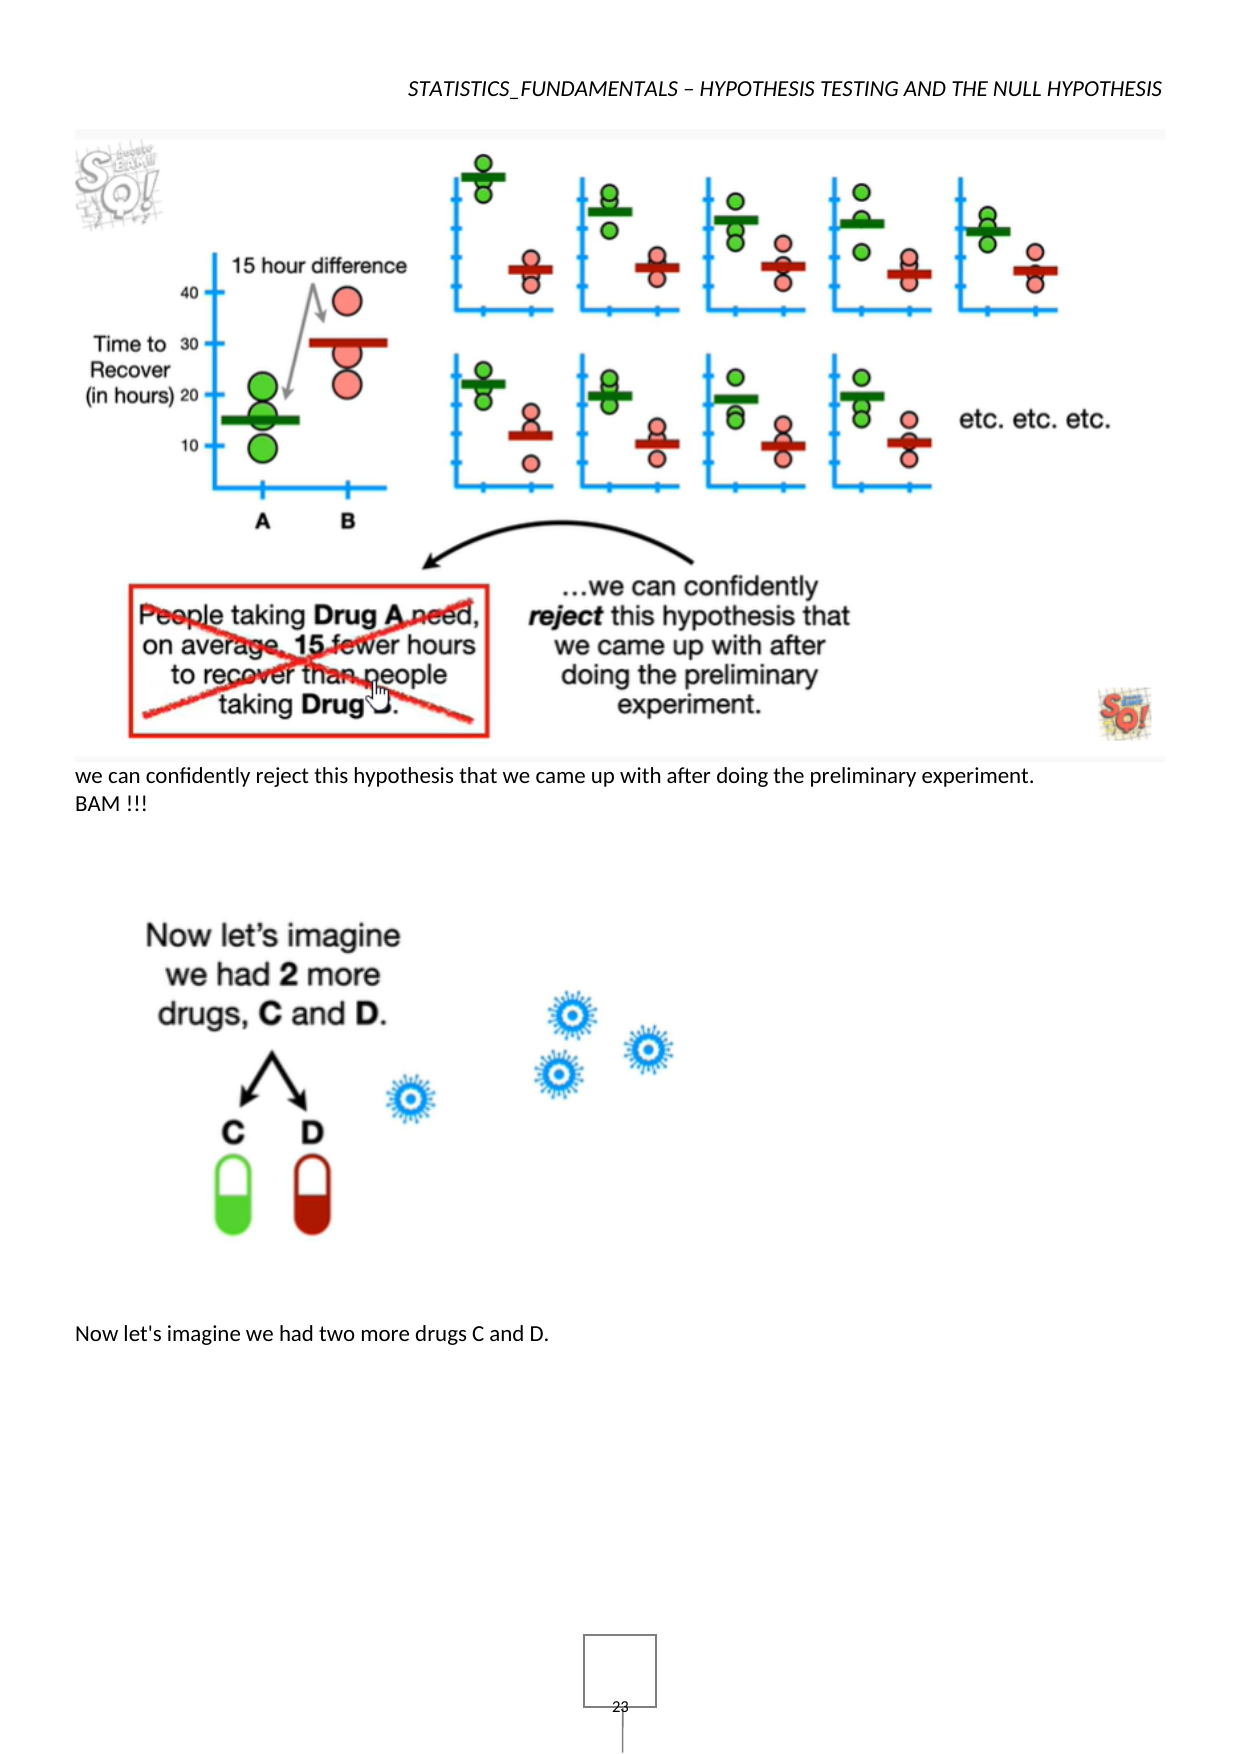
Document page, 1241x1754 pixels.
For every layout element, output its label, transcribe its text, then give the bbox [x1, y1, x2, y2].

picture [75, 129, 1166, 762]
text Now let's imagine we had two more drugs C and D. [75, 1319, 1165, 1347]
text we can confidently reject this hypothesis that we came up with after doing the preliminary experiment. [75, 762, 1165, 789]
text BAM !!! [75, 789, 1165, 818]
picture [75, 845, 740, 1320]
